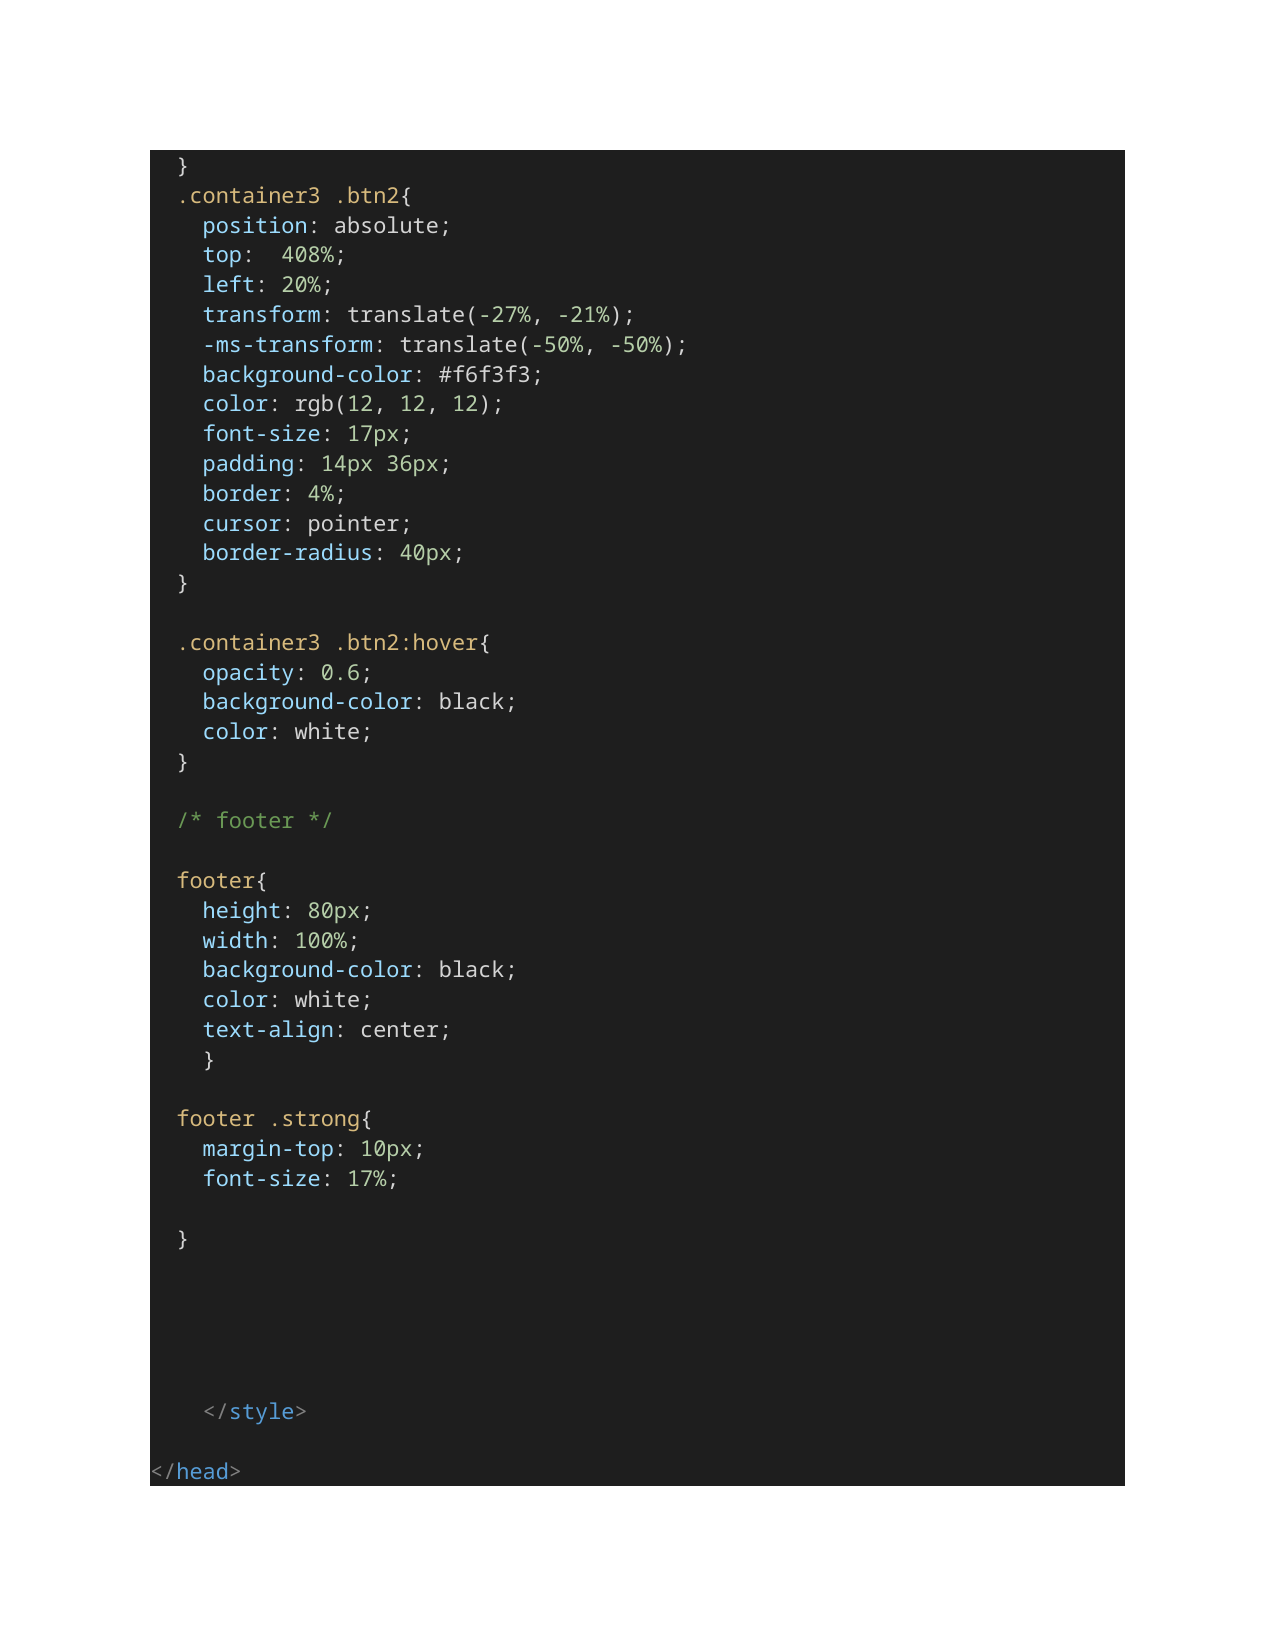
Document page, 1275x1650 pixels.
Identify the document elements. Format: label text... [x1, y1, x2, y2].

text background-color: black; [150, 954, 1125, 984]
text } [150, 746, 1125, 776]
text top: 408%; [150, 239, 1125, 269]
text color: white; [150, 984, 1125, 1014]
text width: 100%; [150, 924, 1125, 954]
text /* footer */ [150, 805, 1125, 835]
text color: white; [150, 716, 1125, 746]
text .container3 .btn2{ [150, 180, 1125, 209]
text height: 80px; [150, 895, 1125, 924]
text position: absolute; [150, 209, 1125, 239]
text transform: translate(-27%, -21%); [150, 299, 1125, 329]
text background-color: #f6f3f3; [150, 358, 1125, 388]
text } [150, 150, 1125, 180]
text .container3 .btn2:hover{ [150, 627, 1125, 656]
text </style> [150, 1396, 1125, 1426]
text } [150, 567, 1125, 597]
text font-size: 17%; [150, 1163, 1125, 1193]
text -ms-transform: translate(-50%, -50%); [150, 329, 1125, 358]
text footer .strong{ [150, 1103, 1125, 1133]
text left: 20%; [150, 269, 1125, 299]
text background-color: black; [150, 686, 1125, 716]
text color: rgb(12, 12, 12); [150, 388, 1125, 418]
text } [150, 1044, 1125, 1073]
text margin-top: 10px; [150, 1133, 1125, 1163]
text border-radius: 40px; [150, 537, 1125, 567]
text border: 4%; [150, 478, 1125, 507]
text </head> [150, 1456, 1125, 1486]
text padding: 14px 36px; [150, 448, 1125, 478]
text cursor: pointer; [150, 507, 1125, 537]
text } [150, 1222, 1125, 1252]
text font-size: 17px; [150, 418, 1125, 448]
text footer{ [150, 865, 1125, 895]
text text-align: center; [150, 1014, 1125, 1044]
text opacity: 0.6; [150, 656, 1125, 686]
